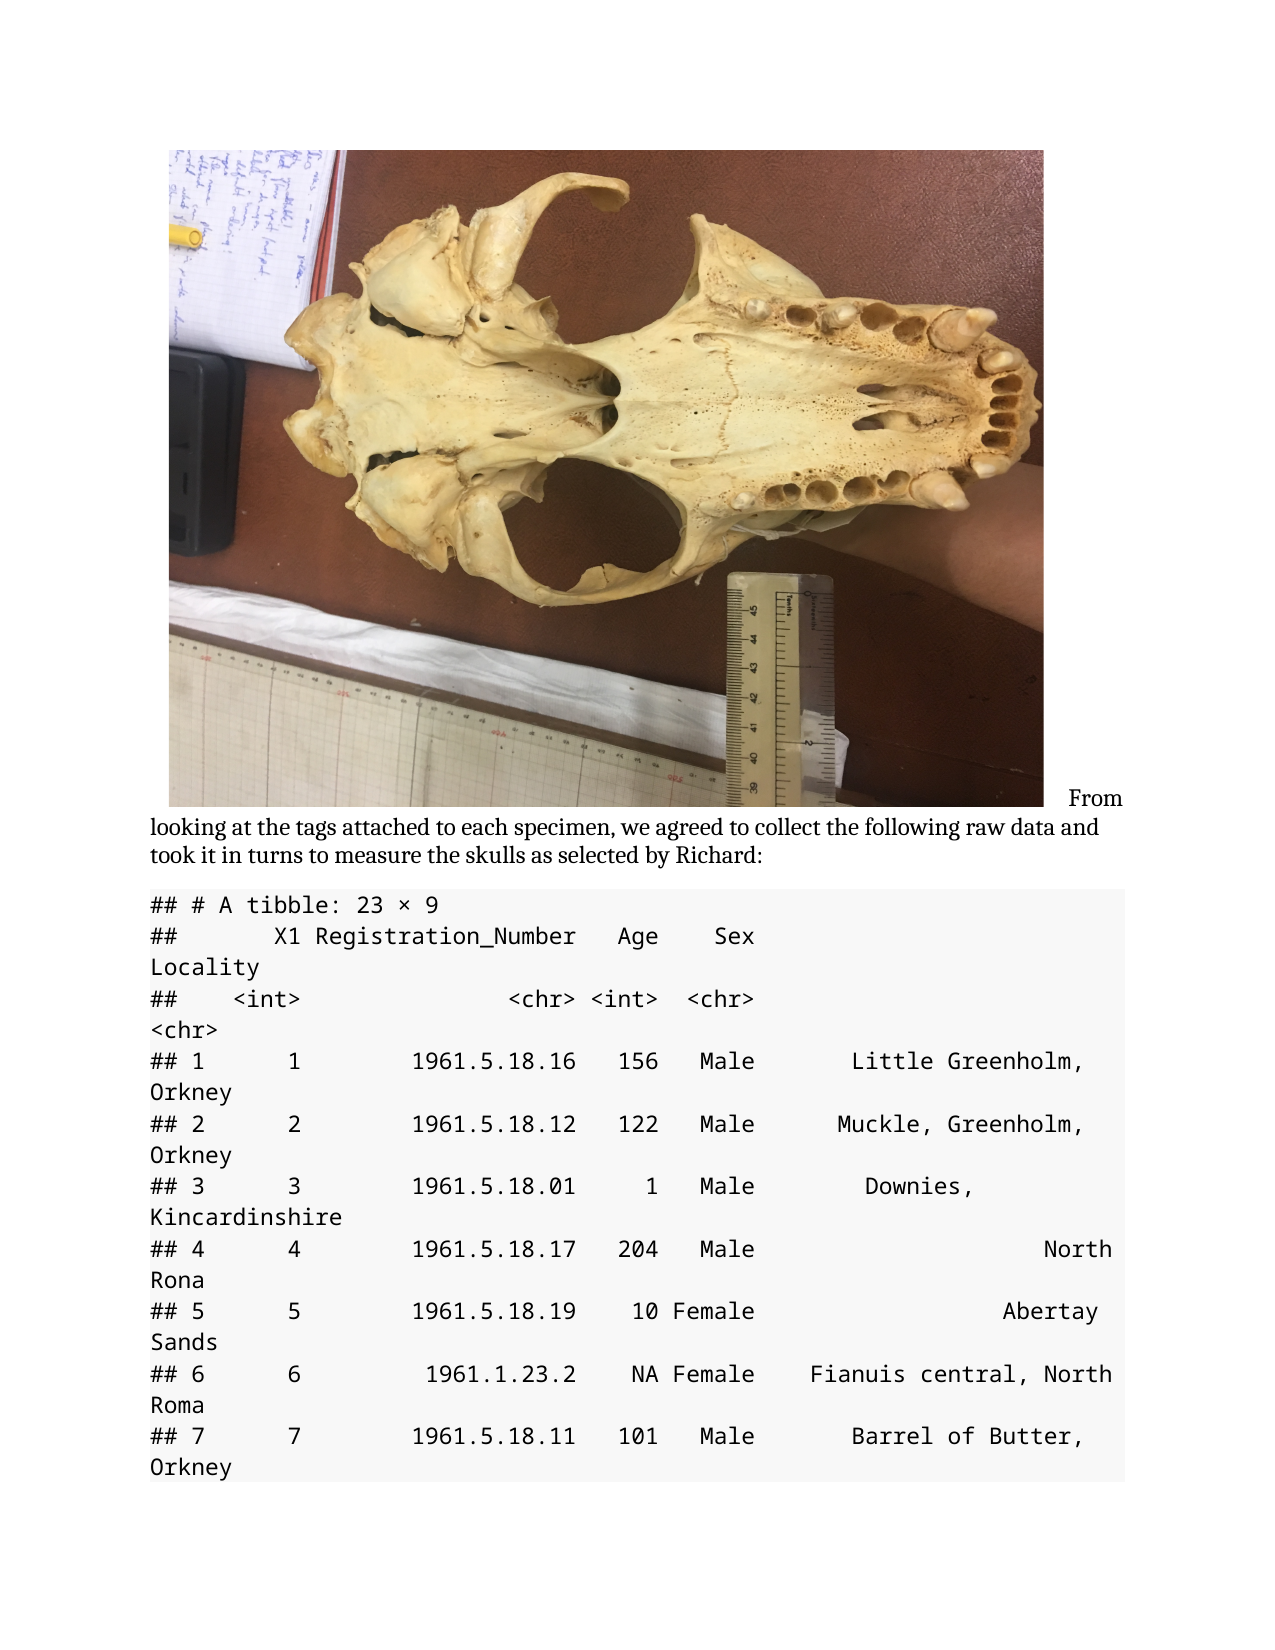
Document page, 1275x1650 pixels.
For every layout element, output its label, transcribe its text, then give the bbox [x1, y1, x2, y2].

picture [168, 150, 1044, 807]
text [150, 889, 1125, 1482]
